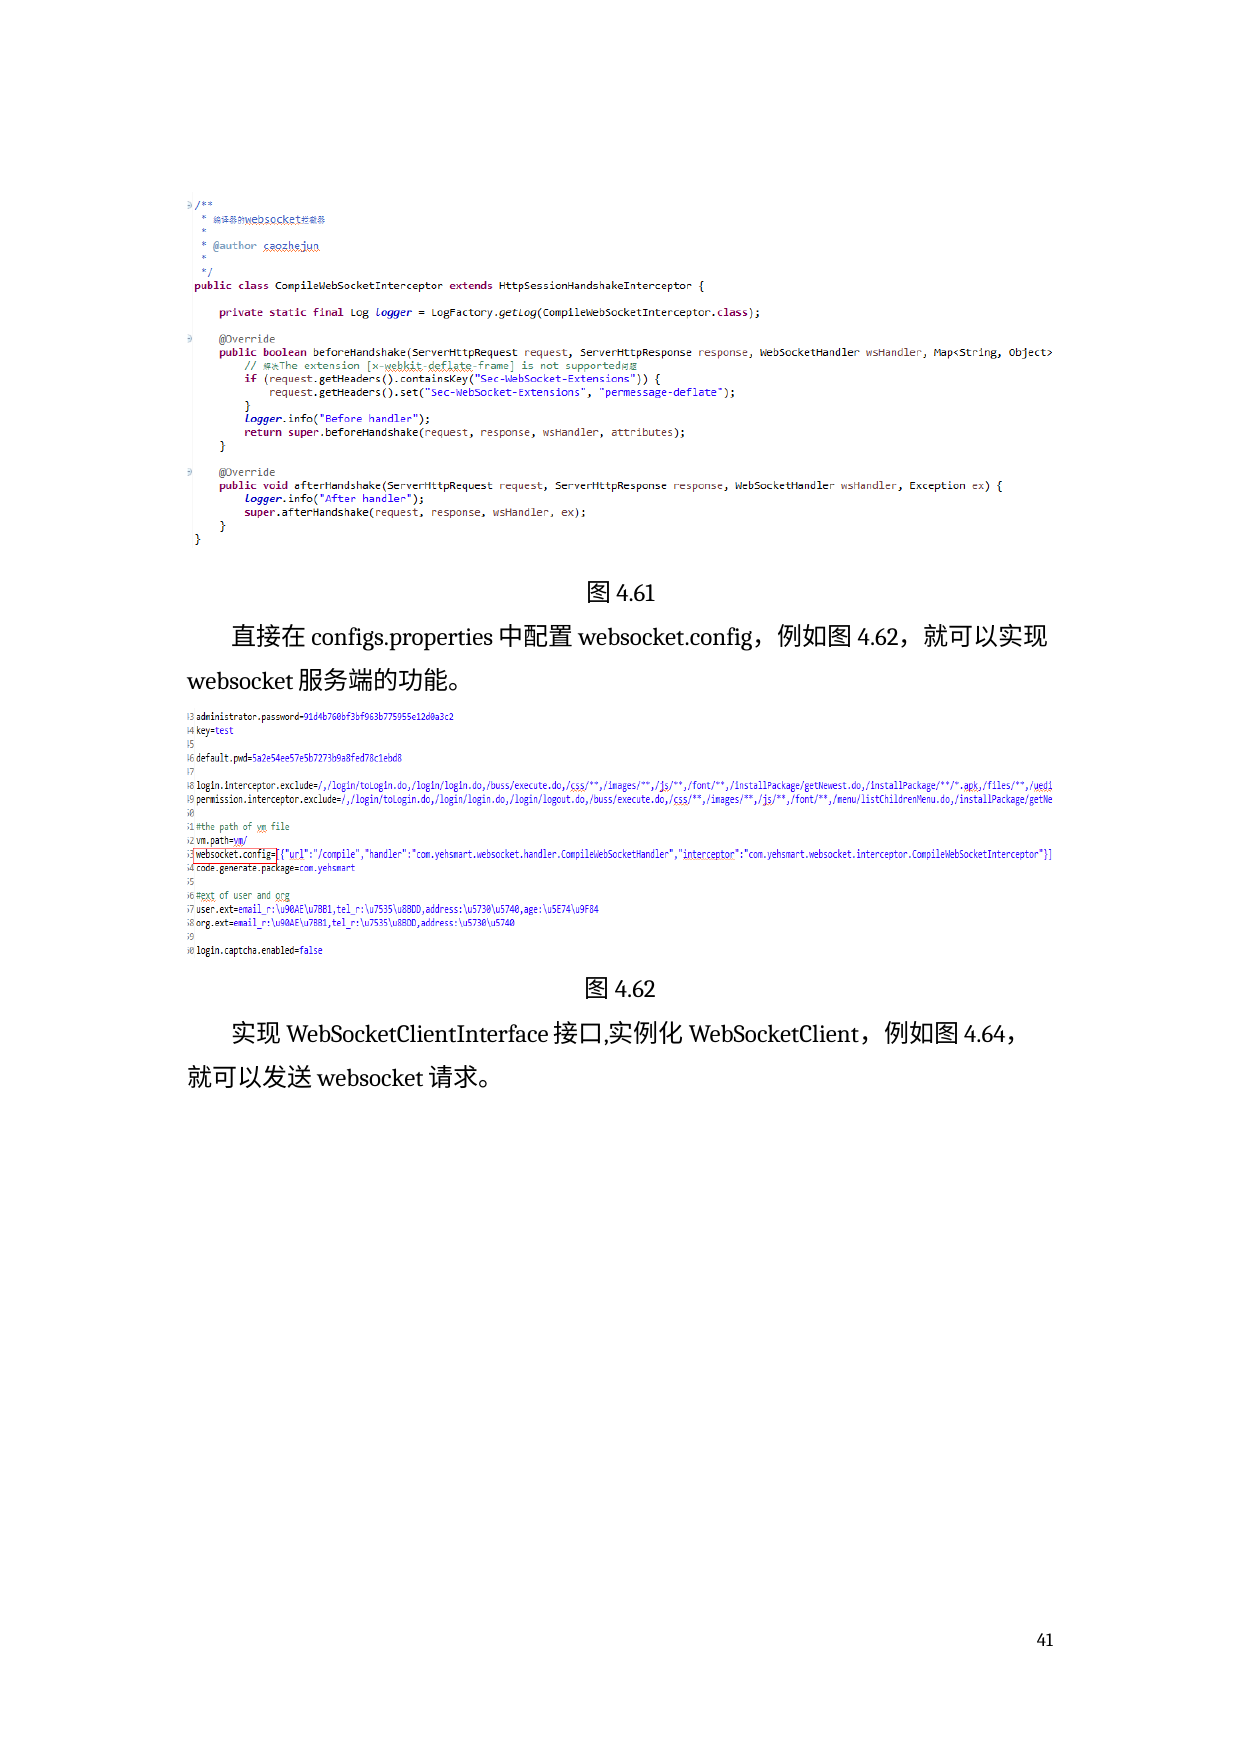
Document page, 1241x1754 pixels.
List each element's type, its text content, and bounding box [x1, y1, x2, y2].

text 图4.61 [187, 568, 1053, 613]
text 实现WebSocketClientInterface接口,实例化WebSocketClient，例如图4.64，就可以发送websocket请求。 [187, 1009, 1053, 1097]
picture [187, 192, 1053, 548]
text 直接在configs.properties中配置websocket.config，例如图4.62，就可以实现websocket服务端的功能。 [187, 613, 1053, 701]
picture [187, 708, 1053, 958]
text 图4.62 [187, 965, 1053, 1009]
